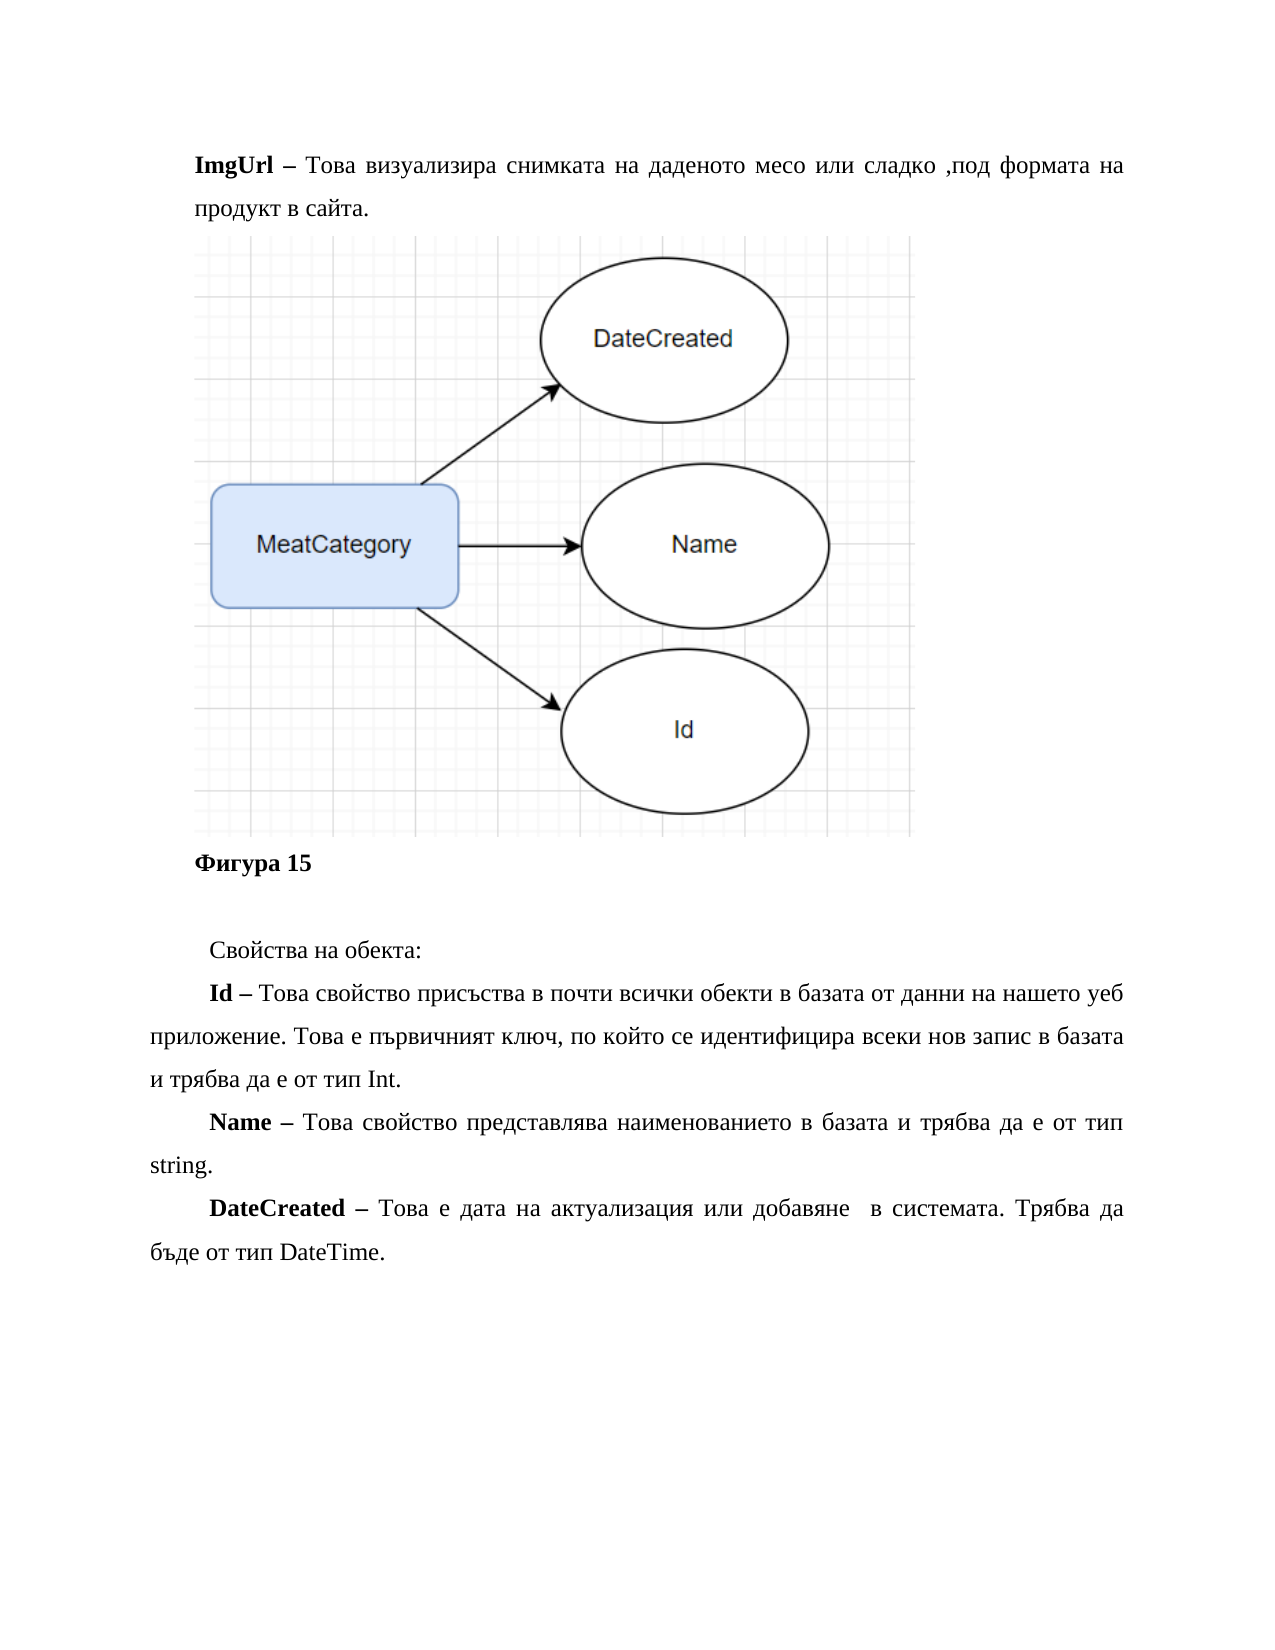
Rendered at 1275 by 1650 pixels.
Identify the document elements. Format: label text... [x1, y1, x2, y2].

text Name – Това свойство представлява наименованието в базата и трябва да е от тип string. [150, 1107, 1125, 1179]
text Фигура 15 [194, 848, 1125, 877]
text DateCreated – Това е дата на актуализация или добавяне в системата. Трябва да бъде от тип DateTime. [150, 1193, 1125, 1265]
picture [194, 236, 916, 837]
list Свойства на обекта: [209, 935, 1125, 963]
text Id – Това свойство присъства в почти всички обекти в базата от данни на нашето уеб приложение. Това е първичният ключ, по който се идентифицира всеки нов запис в базата и трябва да е от тип Int. [150, 978, 1125, 1093]
text ImgUrl – Това визуализира снимката на даденото месо или сладко ,под формата на продукт в сайта. [194, 150, 1125, 222]
